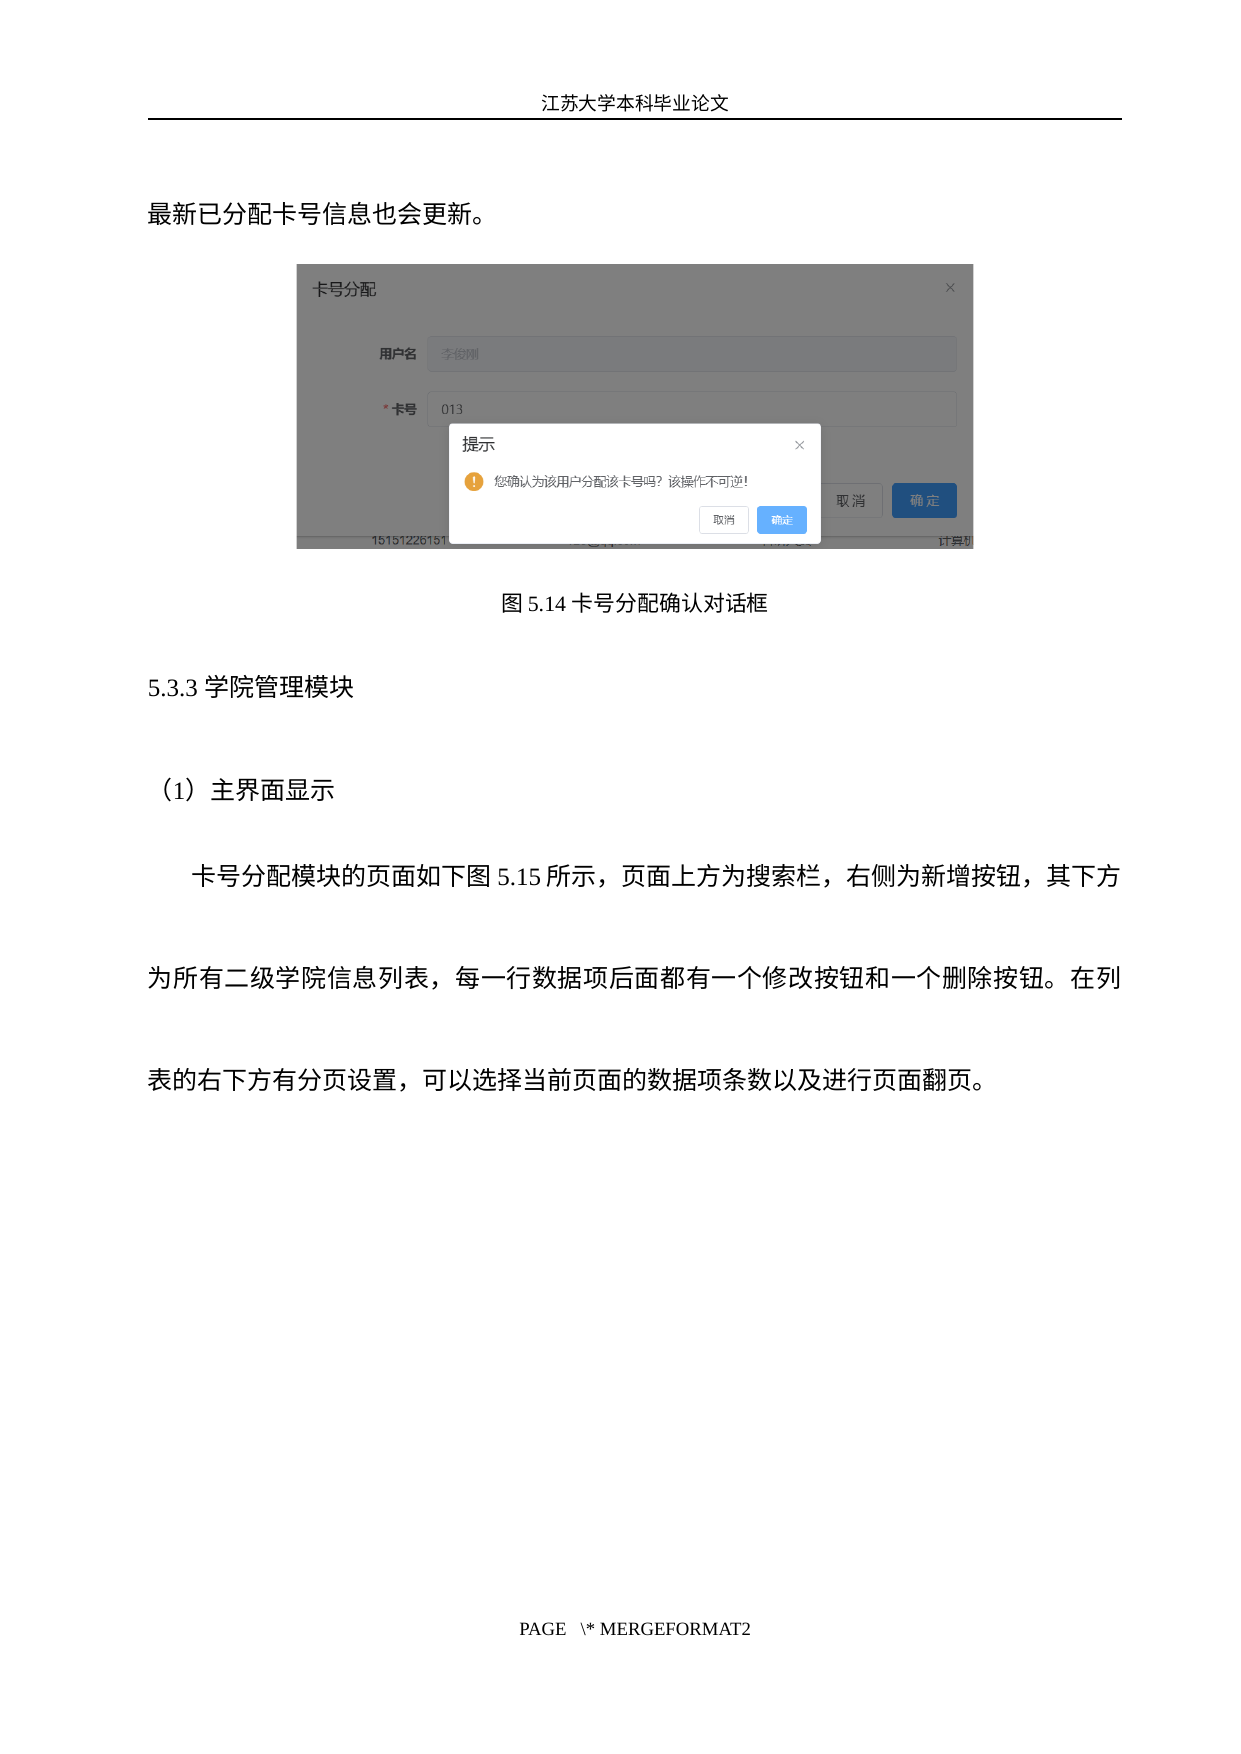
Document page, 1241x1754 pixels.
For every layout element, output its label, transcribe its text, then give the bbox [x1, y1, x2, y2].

picture [296, 264, 974, 549]
list 主界面显示 [148, 754, 1122, 822]
text 5.3.3 学院管理模块 [148, 651, 1122, 719]
text 图5.14 卡号分配确认对话框 [148, 585, 1122, 619]
text 卡号分配模块的页面如下图5.15所示，页面上方为搜索栏，右侧为新增按钮，其下方为所有二级学院信息列表，每一行数据项后面都有一个修改按钮和一个删除按钮。在列表的右下方有分页设置，可以选择当前页面的数据项条数以及进行页面翻页。 [148, 841, 1122, 1112]
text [148, 179, 1122, 247]
